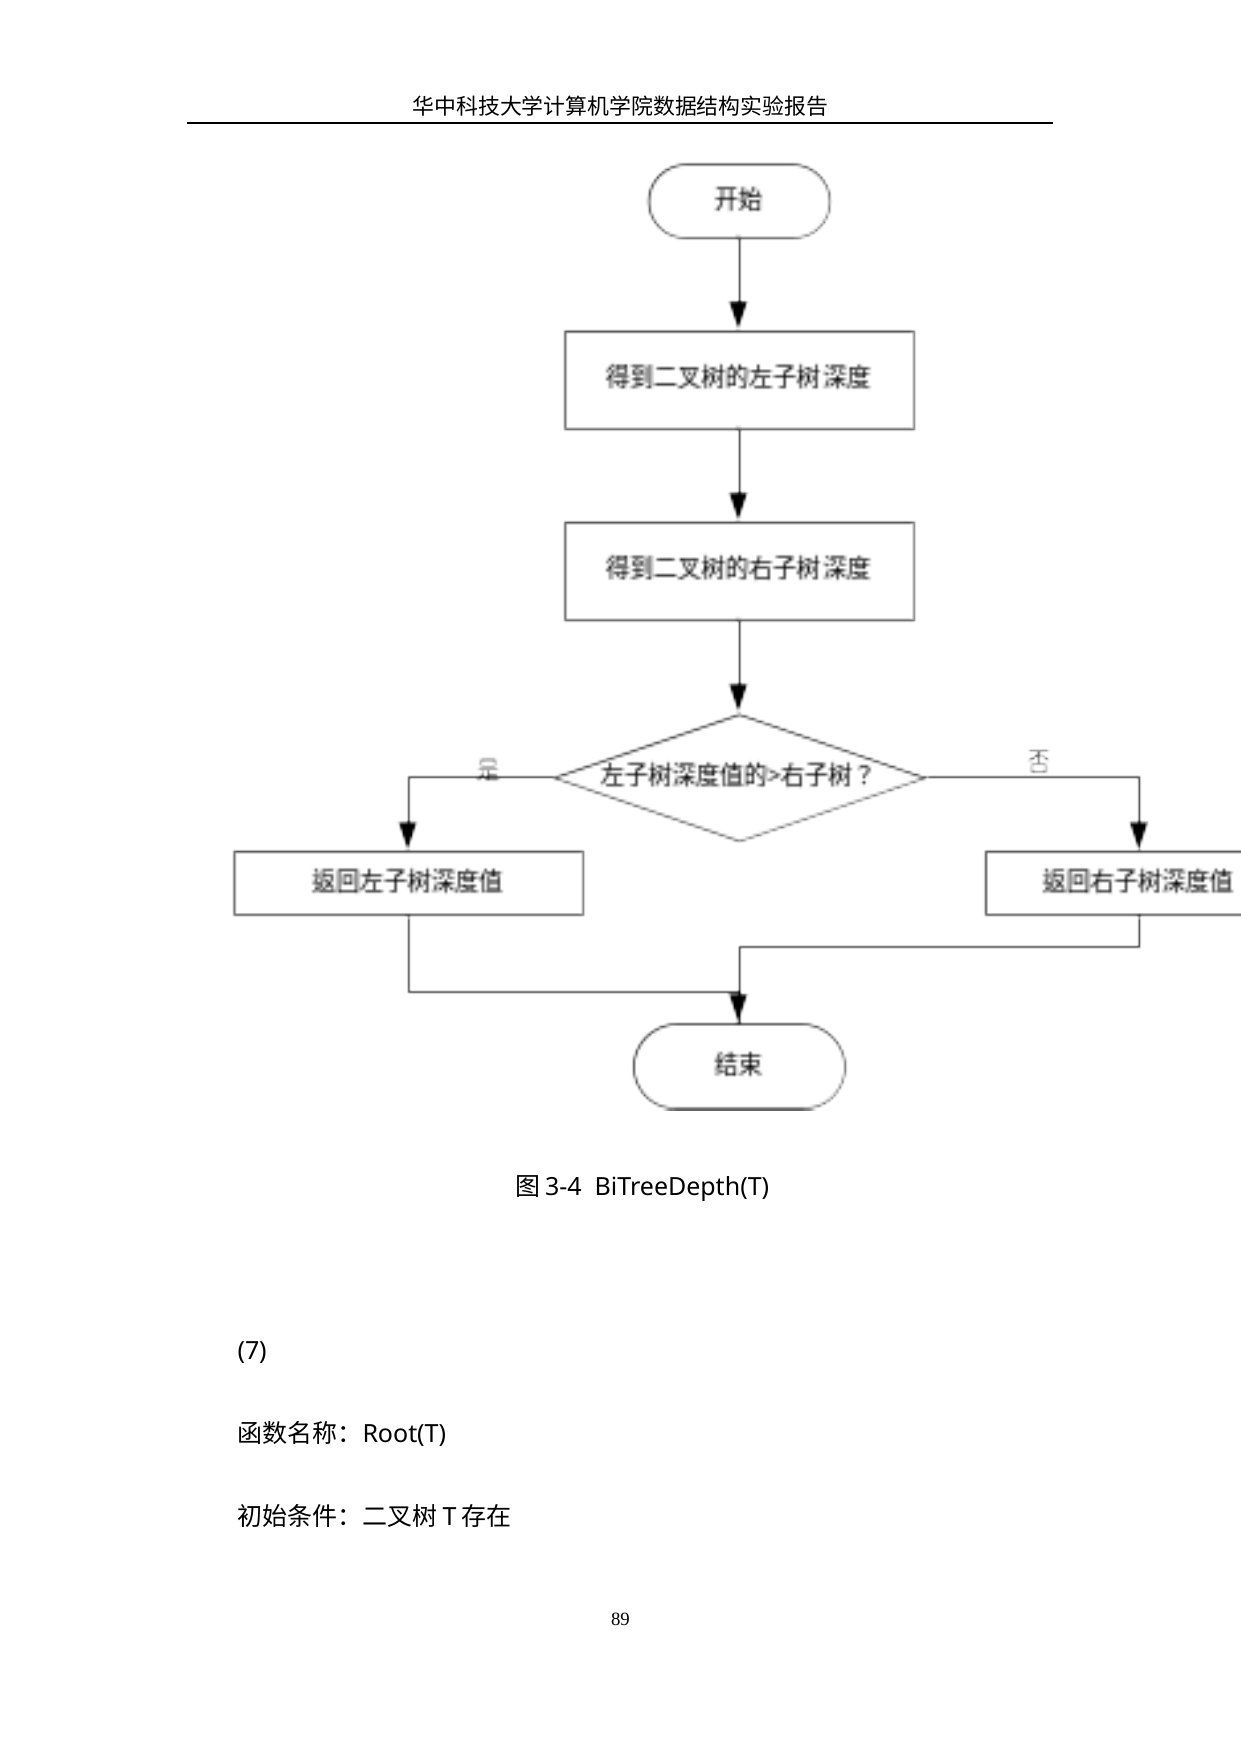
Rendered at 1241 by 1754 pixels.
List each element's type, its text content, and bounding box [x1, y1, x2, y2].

list 函数名称：Root(T) [187, 1399, 1053, 1464]
list (7) [187, 1317, 1053, 1382]
list 初始条件：二叉树T存在 [187, 1482, 1053, 1547]
list 图3-4 BiTreeDepth(T) [231, 1152, 1053, 1217]
